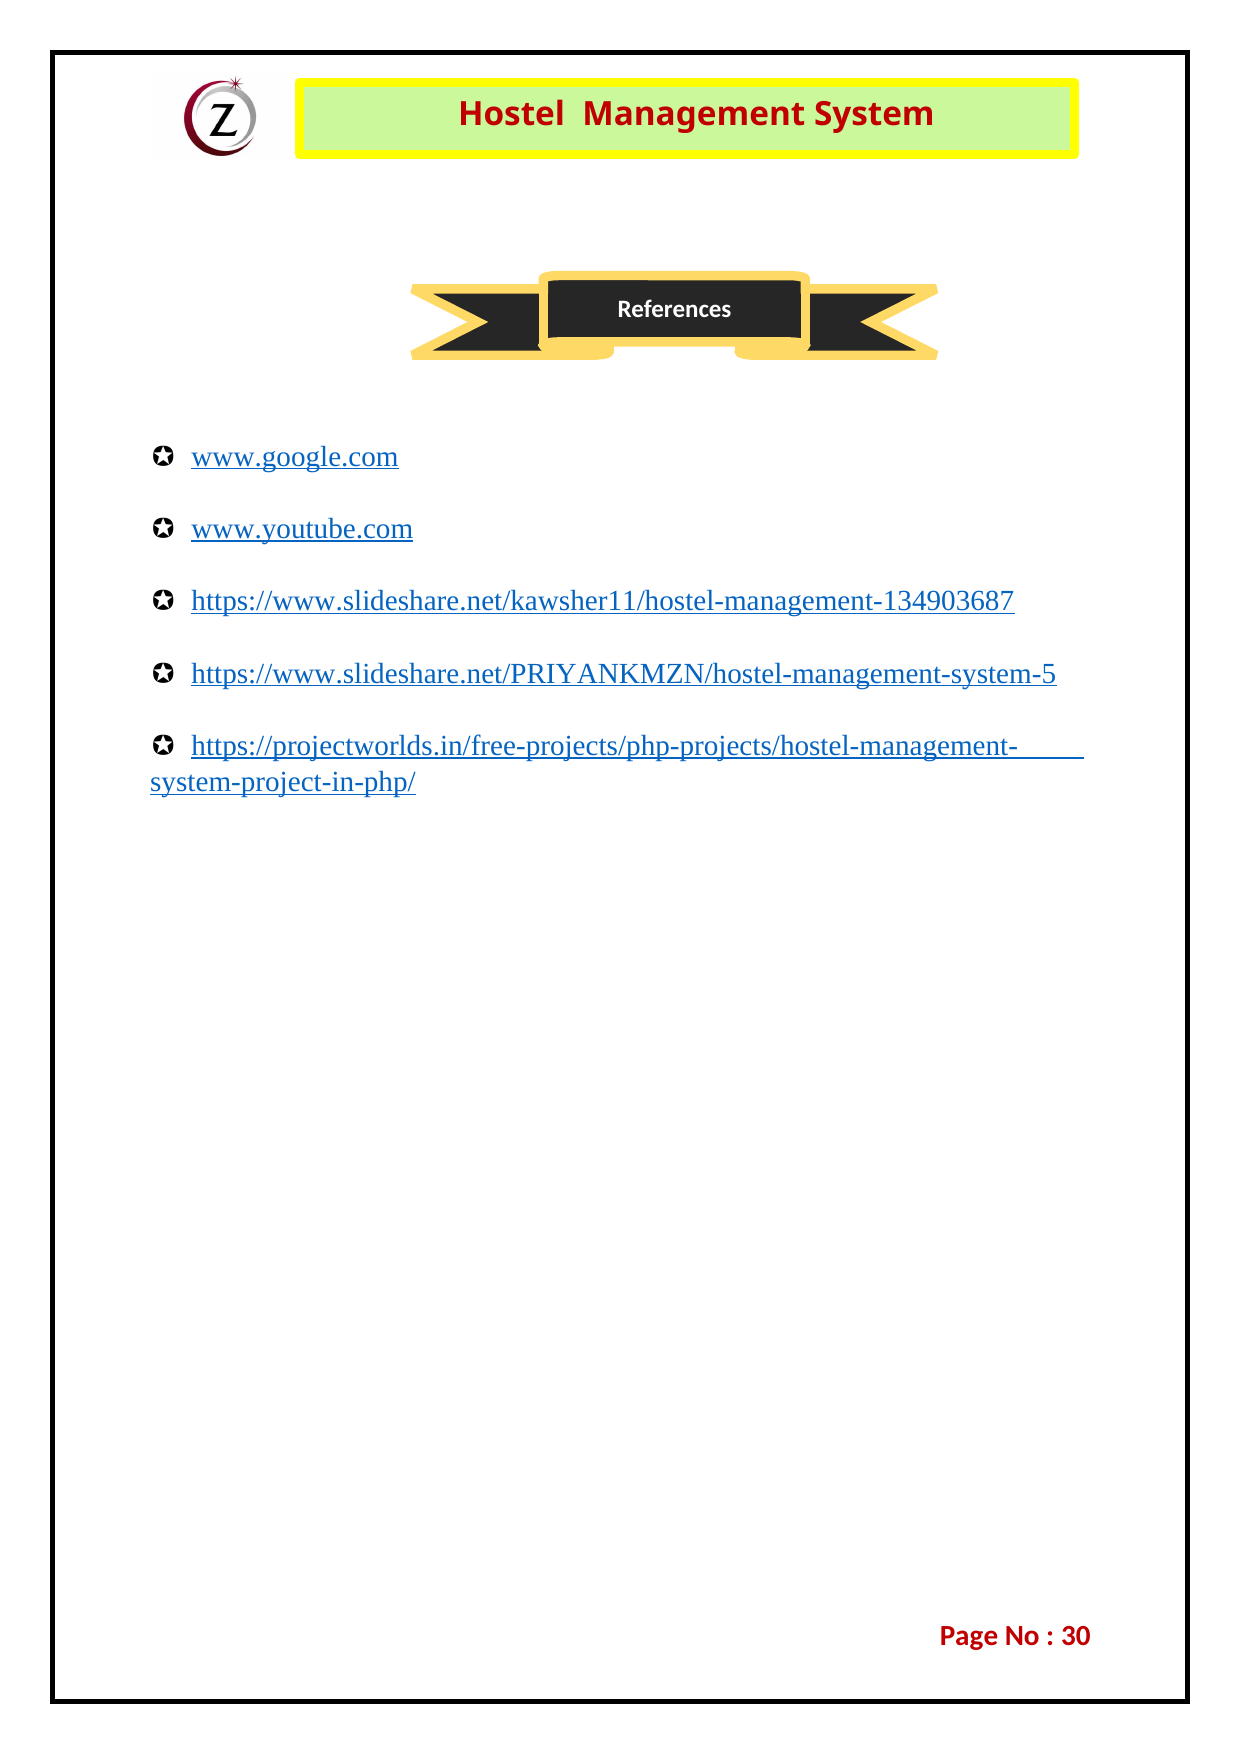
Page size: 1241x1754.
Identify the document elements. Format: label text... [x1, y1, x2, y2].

picture [150, 73, 290, 158]
text https://www.slideshare.net/PRIYANKMZN/hostel-management-system-5 [150, 656, 1090, 689]
text https://www.slideshare.net/kawsher11/hostel-management-134903687 [150, 583, 1090, 617]
text https://projectworlds.in/free-projects/php-projects/hostel-management- system-project-in-php/ [150, 728, 1090, 798]
text www.youtube.com [150, 511, 1090, 545]
text www.google.com [150, 439, 1090, 472]
